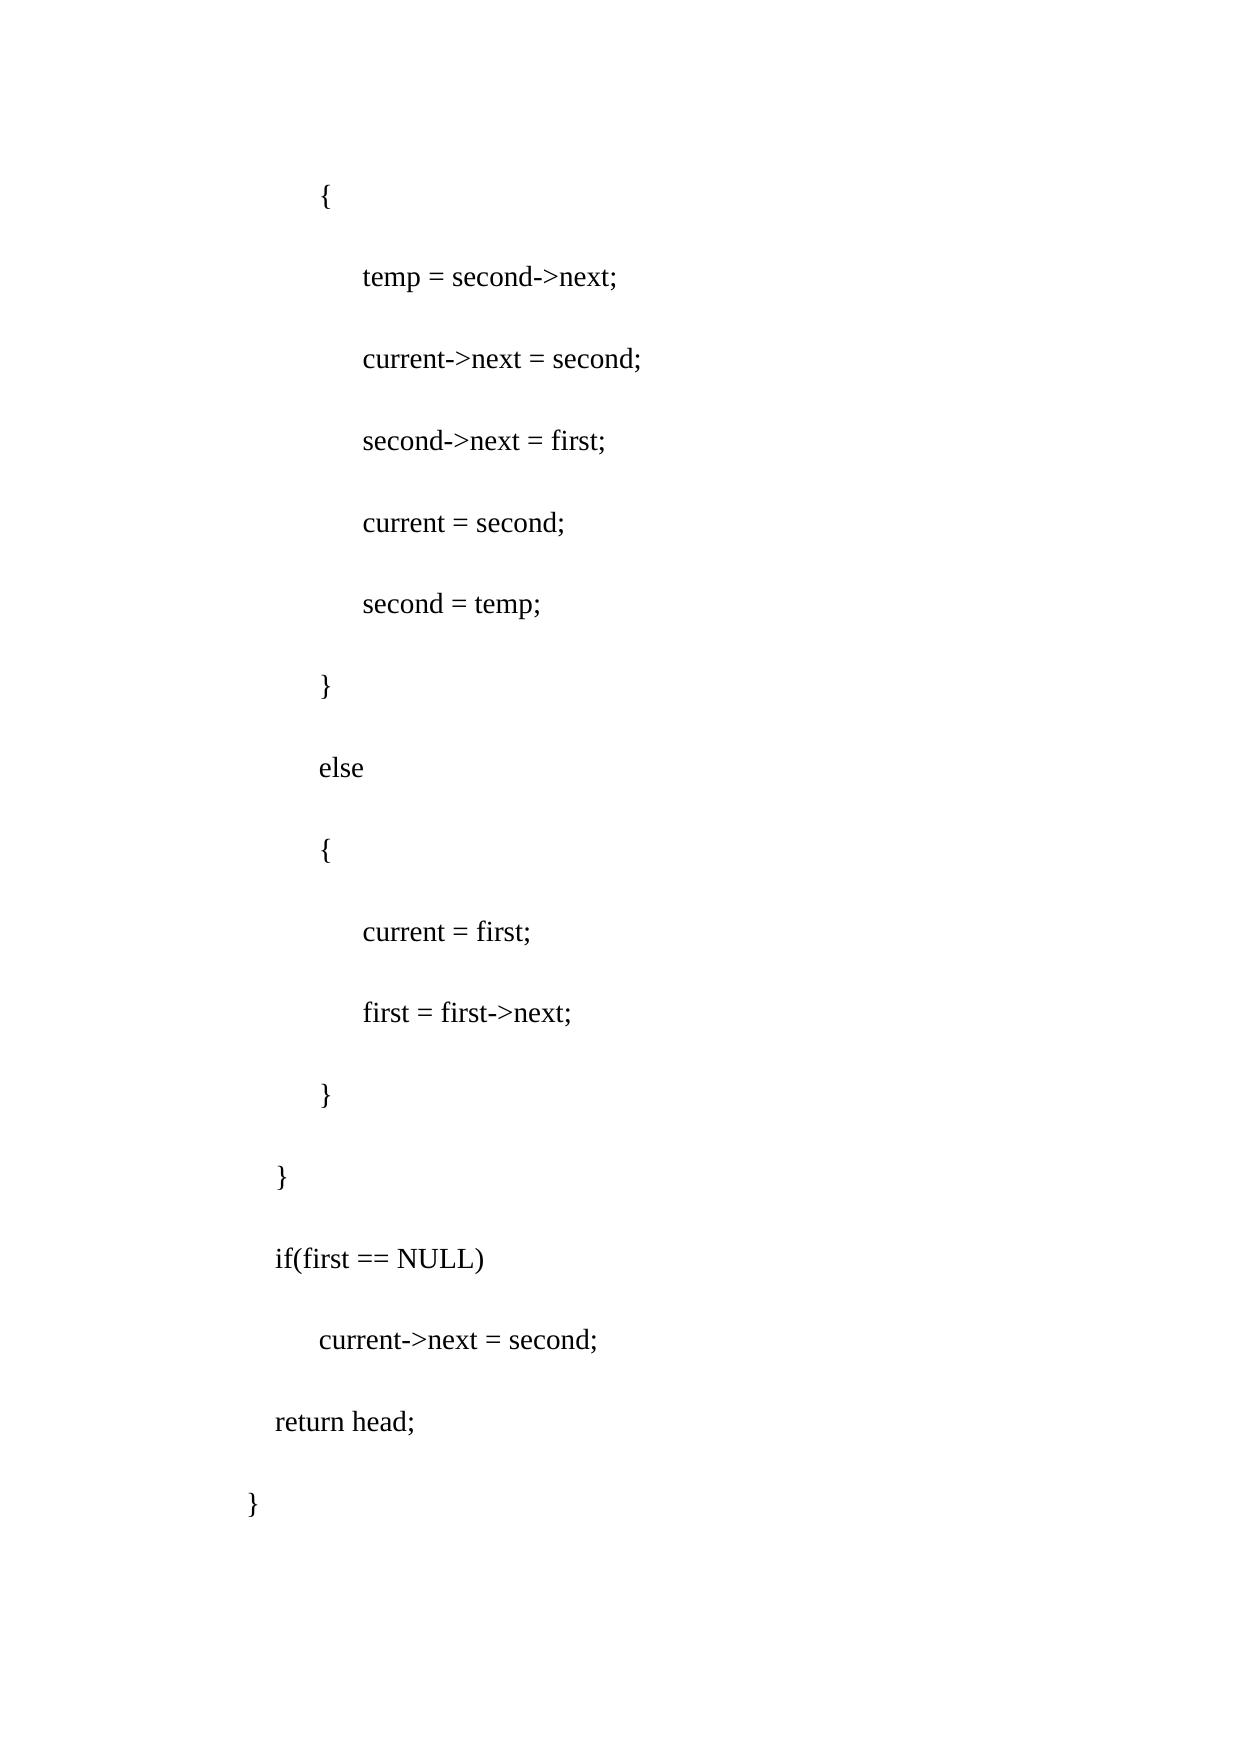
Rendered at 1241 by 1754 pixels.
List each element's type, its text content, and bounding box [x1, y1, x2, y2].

text else [246, 734, 1053, 799]
text } [246, 653, 1053, 718]
text { [246, 162, 1053, 227]
text } [246, 1470, 1053, 1535]
text } [246, 1061, 1053, 1126]
text temp = second->next; [246, 244, 1053, 309]
text second->next = first; [246, 407, 1053, 472]
text if(first == NULL) [246, 1225, 1053, 1290]
text current = first; [246, 898, 1053, 963]
text current->next = second; [246, 326, 1053, 391]
text { [246, 816, 1053, 881]
text current->next = second; [246, 1307, 1053, 1372]
text second = temp; [246, 571, 1053, 636]
text } [246, 1143, 1053, 1208]
text first = first->next; [246, 980, 1053, 1045]
text current = second; [246, 489, 1053, 554]
text return head; [246, 1388, 1053, 1453]
